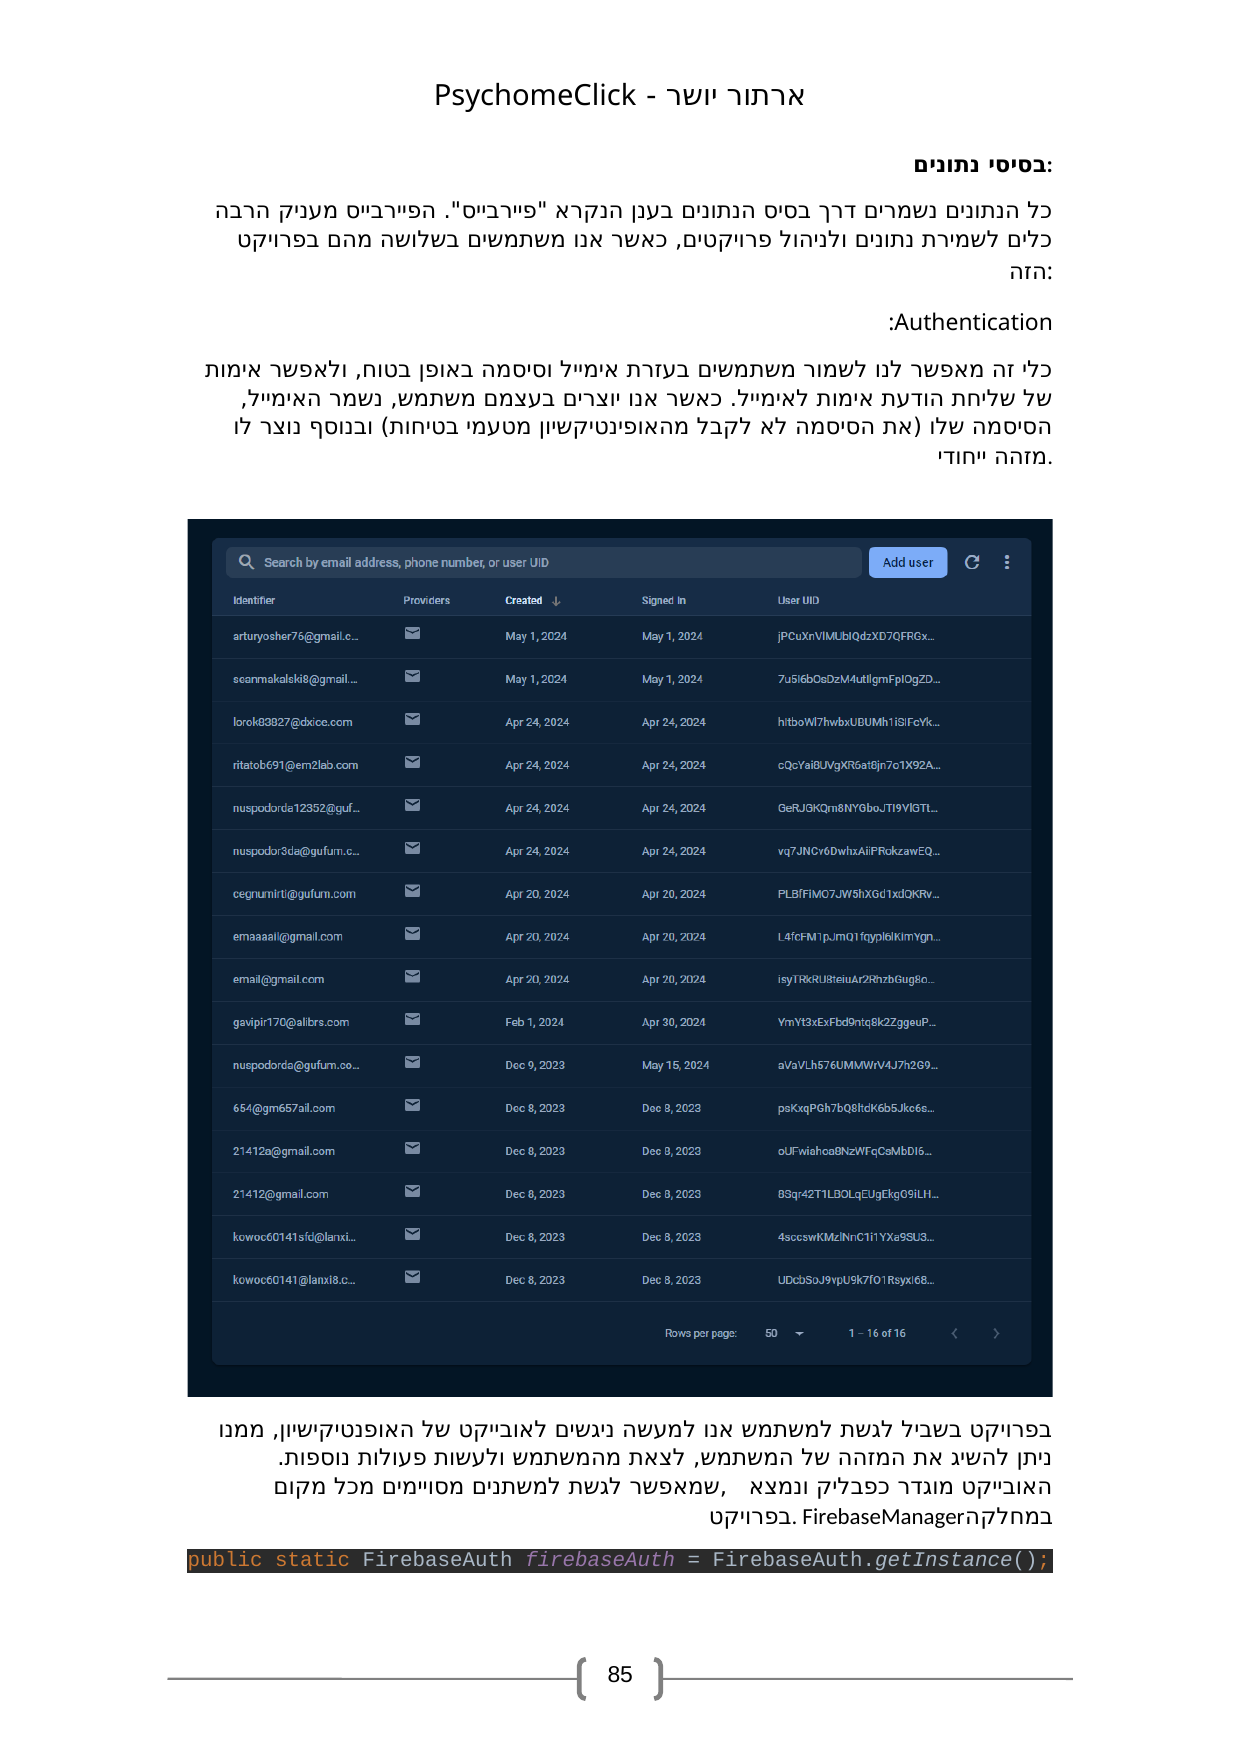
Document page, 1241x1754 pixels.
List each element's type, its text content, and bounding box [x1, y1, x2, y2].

picture [187, 519, 1053, 1397]
text :Authentication [187, 306, 1053, 337]
text public static FirebaseAuth firebaseAuth = FirebaseAuth.getInstance(); [187, 1549, 1053, 1573]
text בסיסי נתונים: [187, 150, 1053, 178]
text כל הנתונים נשמרים דרך בסיס הנתונים בענן הנקרא "פיירבייס". הפיירבייס מעניק הרבה כלים לשמירת נתונים ולניהול פרויקטים, כאשר אנו משתמשים בשלושה מהם בפרויקט הזה: [187, 197, 1053, 286]
text כלי זה מאפשר לנו לשמור משתמשים בעזרת אימייל וסיסמה באופן בטוח, ולאפשר אימות של שליחת הודעת אימות לאימייל. כאשר אנו יוצרים בעצמם משתמש, נשמר האימייל, הסיסמה שלו (את הסיסמה לא לקבל מהאופינטיקשיון מטעמי בטיחות) ובנוסף נוצר לו מזהה ייחודי. [187, 356, 1053, 470]
text בפרויקט בשביל לגשת למשתמש אנו למעשה ניגשים לאובייקט של האופנטיקישיון, ממנו ניתן להשיג את המזהה של המשתמש, לצאת מהמשתמש ולעשות פעולות נוספות. האובייקט מוגדר כפבליק ונמצא ,שמאפשר לגשת למשתנים מסויימים מכל מקום בפרויקט. FirebaseManagerבמחלקה [187, 1416, 1053, 1530]
